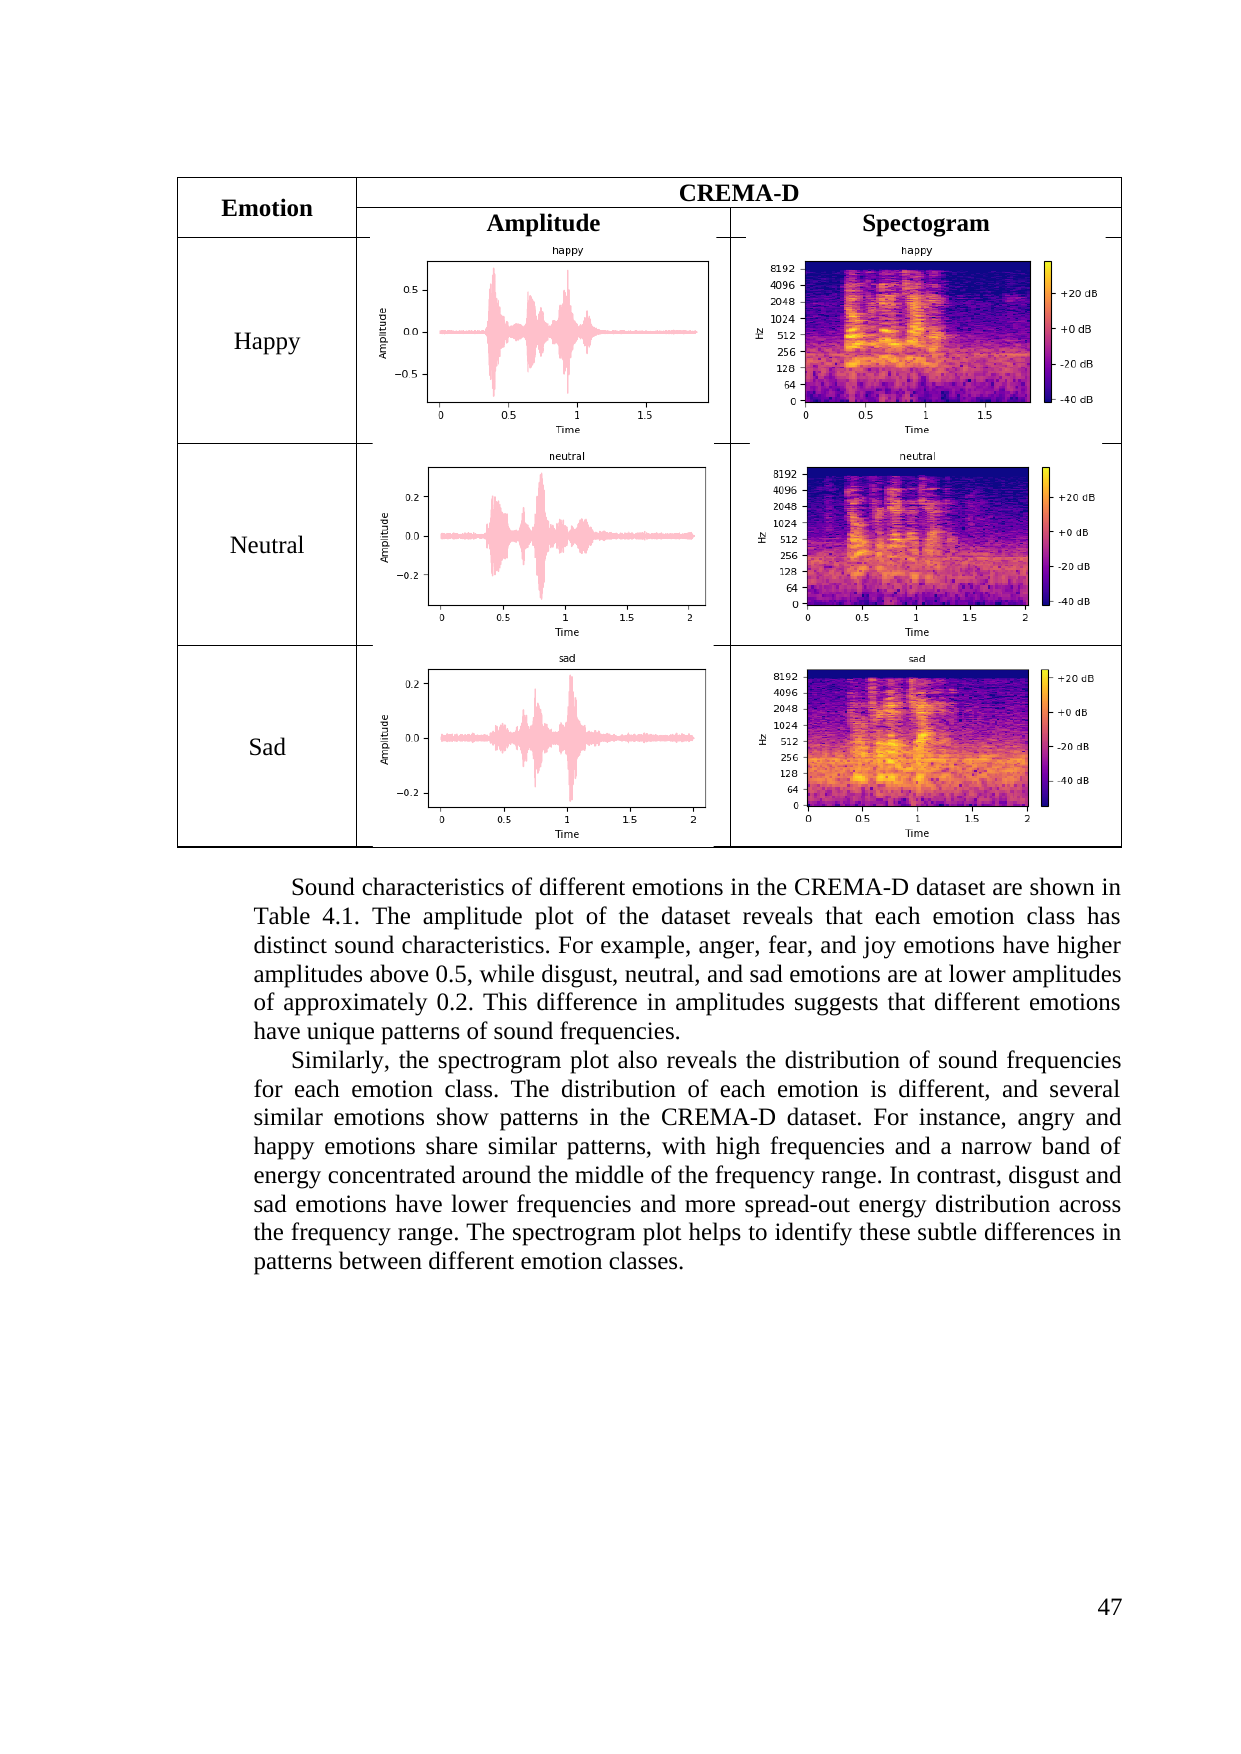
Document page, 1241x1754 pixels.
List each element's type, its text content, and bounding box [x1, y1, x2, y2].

picture [750, 646, 1102, 846]
table_cell [731, 238, 746, 442]
table_cell [717, 238, 730, 442]
table_cell Neutral [178, 444, 356, 645]
table_cell [357, 646, 372, 846]
table_cell Sad [178, 646, 356, 846]
table_cell Spectogram [731, 208, 1121, 237]
table_cell [1102, 646, 1121, 846]
table_cell [357, 444, 372, 645]
table_cell Amplitude [357, 208, 730, 237]
text Sound characteristics of different emotions in the CREMA-D dataset are shown in Table 4.1. The amplitude plot of the dataset reveals that each emotion class has distinct sound characteristics. For example, anger, fear, and joy emotions have higher amplitudes above 0.5, while disgust, neutral, and sad emotions are at lower amplitudes of approximately 0.2. This difference in amplitudes suggests that different emotions have unique patterns of sound frequencies. [253, 872, 1122, 1045]
picture [370, 237, 717, 847]
table_cell [1103, 444, 1121, 645]
table_cell Happy [178, 238, 356, 442]
table_cell [731, 444, 749, 645]
table_cell [714, 444, 730, 645]
table_cell [357, 238, 370, 442]
table_cell [1106, 238, 1121, 442]
table_header Emotion [178, 178, 356, 237]
text Similarly, the spectrogram plot also reveals the distribution of sound frequencies for each emotion class. The distribution of each emotion is different, and several similar emotions show patterns in the CREMA-D dataset. For instance, angry and happy emotions share similar patterns, with high frequencies and a narrow band of energy concentrated around the middle of the frequency range. In contrast, disgust and sad emotions have lower frequencies and more spread-out energy distribution across the frequency range. The spectrogram plot helps to identify these subtle differences in patterns between different emotion classes. [253, 1045, 1122, 1275]
table_cell [714, 646, 730, 846]
picture [746, 237, 1106, 645]
table_cell [731, 646, 750, 846]
table_header CREMA-D [357, 178, 1121, 207]
